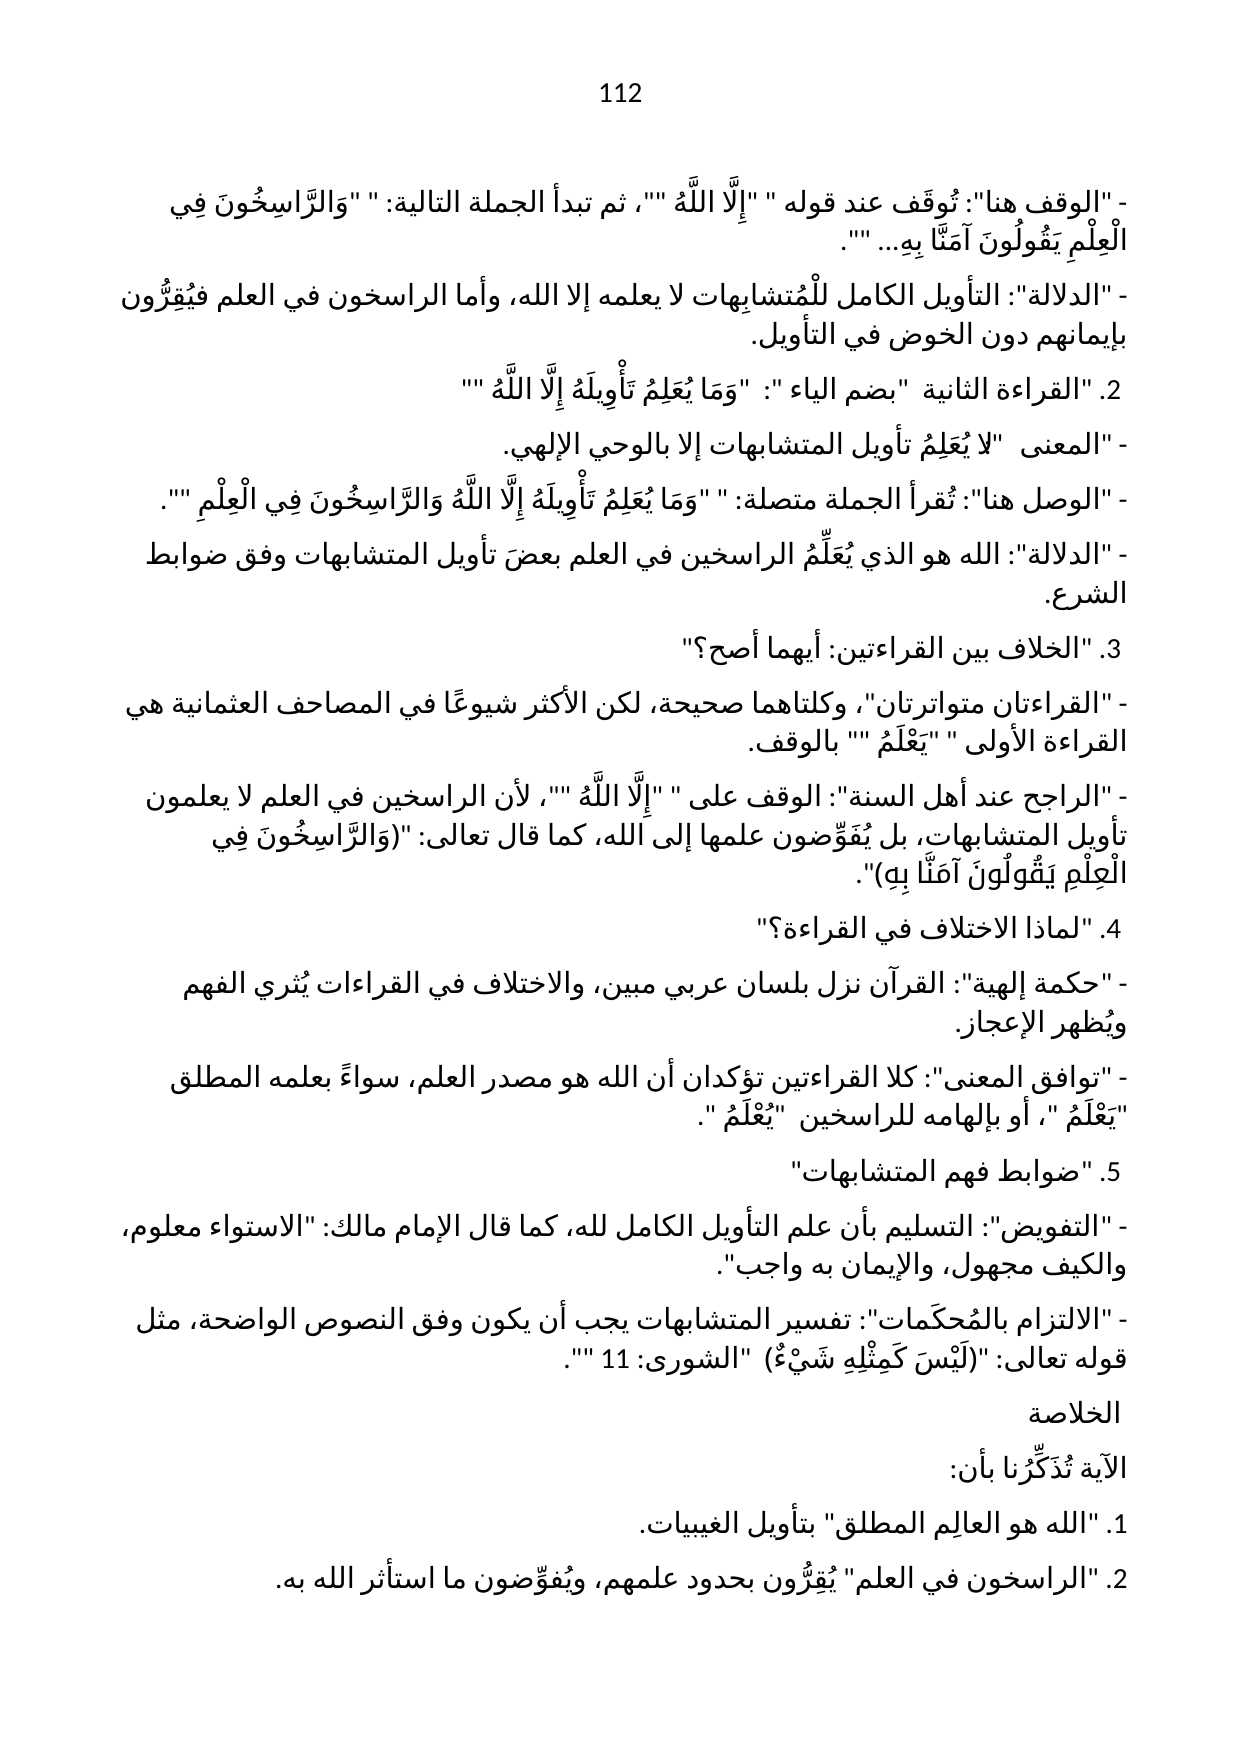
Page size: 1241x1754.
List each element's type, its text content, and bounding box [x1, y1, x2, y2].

text - "الوصل هنا": تُقرأ الجملة متصلة: " "وَمَا يُعَلِمُ تَأْوِيلَهُ إِلَّا اللَّهُ وَالرَّاسِخُونَ فِي الْعِلْمِ "". [112, 481, 1128, 517]
text - "الراجح عند أهل السنة": الوقف على " "إِلَّا اللَّهُ ""، لأن الراسخين في العلم لا يعلمون تأويل المتشابهات، بل يُفَوِّضون علمها إلى الله، كما قال تعالى: "﴿وَالرَّاسِخُونَ فِي الْعِلْمِ يَقُولُونَ آمَنَّا بِهِ﴾". [112, 778, 1128, 891]
text - "الالتزام بالمُحكَمات": تفسير المتشابهات يجب أن يكون وفق النصوص الواضحة، مثل قوله تعالى: "﴿لَيْسَ كَمِثْلِهِ شَيْءٌ﴾ "الشورى: 11 "". [112, 1301, 1128, 1375]
text 3. "الخلاف بين القراءتين: أيهما أصح؟" [112, 630, 1128, 665]
text 2. "الراسخون في العلم" يُقِرُّون بحدود علمهم، ويُفوِّضون ما استأثر الله به. [112, 1560, 1128, 1596]
text الآية تُذَكِّرُنا بأن: [112, 1450, 1128, 1486]
text - "التفويض": التسليم بأن علم التأويل الكامل لله، كما قال الإمام مالك: "الاستواء معلوم، والكيف مجهول، والإيمان به واجب". [112, 1208, 1128, 1282]
text - "حكمة إلهية": القرآن نزل بلسان عربي مبين، والاختلاف في القراءات يُثري الفهم ويُظهر الإعجاز. [112, 966, 1128, 1039]
text - "الوقف هنا": تُوقَف عند قوله " "إِلَّا اللَّهُ ""، ثم تبدأ الجملة التالية: " "وَالرَّاسِخُونَ فِي الْعِلْمِ يَقُولُونَ آمَنَّا بِهِ... "". [112, 184, 1128, 258]
text 2. "القراءة الثانية "بضم الياء ": "وَمَا يُعَلِمُ تَأْوِيلَهُ إِلَّا اللَّهُ "" [112, 371, 1128, 407]
text - "الدلالة": الله هو الذي يُعَلِّمُ الراسخين في العلم بعضَ تأويل المتشابهات وفق ضوابط الشرع. [112, 536, 1128, 610]
text 5. "ضوابط فهم المتشابهات" [112, 1153, 1128, 1188]
text الخلاصة [112, 1395, 1128, 1430]
text - "المعنى": لا يُعَلِمُ تأويل المتشابهات إلا بالوحي الإلهي. [112, 426, 1128, 462]
text - "توافق المعنى": كلا القراءتين تؤكدان أن الله هو مصدر العلم، سواءً بعلمه المطلق "يَعْلَمُ "، أو بإلهامه للراسخين "يُعْلَمُ ". [112, 1059, 1128, 1133]
text 1. "الله هو العالِم المطلق" بتأويل الغيبيات. [112, 1505, 1128, 1541]
text - "القراءتان متواترتان"، وكلتاهما صحيحة، لكن الأكثر شيوعًا في المصاحف العثمانية هي القراءة الأولى " "يَعْلَمُ "" بالوقف. [112, 685, 1128, 759]
text - "الدلالة": التأويل الكامل للْمُتشابِهات لا يعلمه إلا الله، وأما الراسخون في العلم فيُقِرُّون بإيمانهم دون الخوض في التأويل. [112, 277, 1128, 351]
text 4. "لماذا الاختلاف في القراءة؟" [112, 910, 1128, 946]
